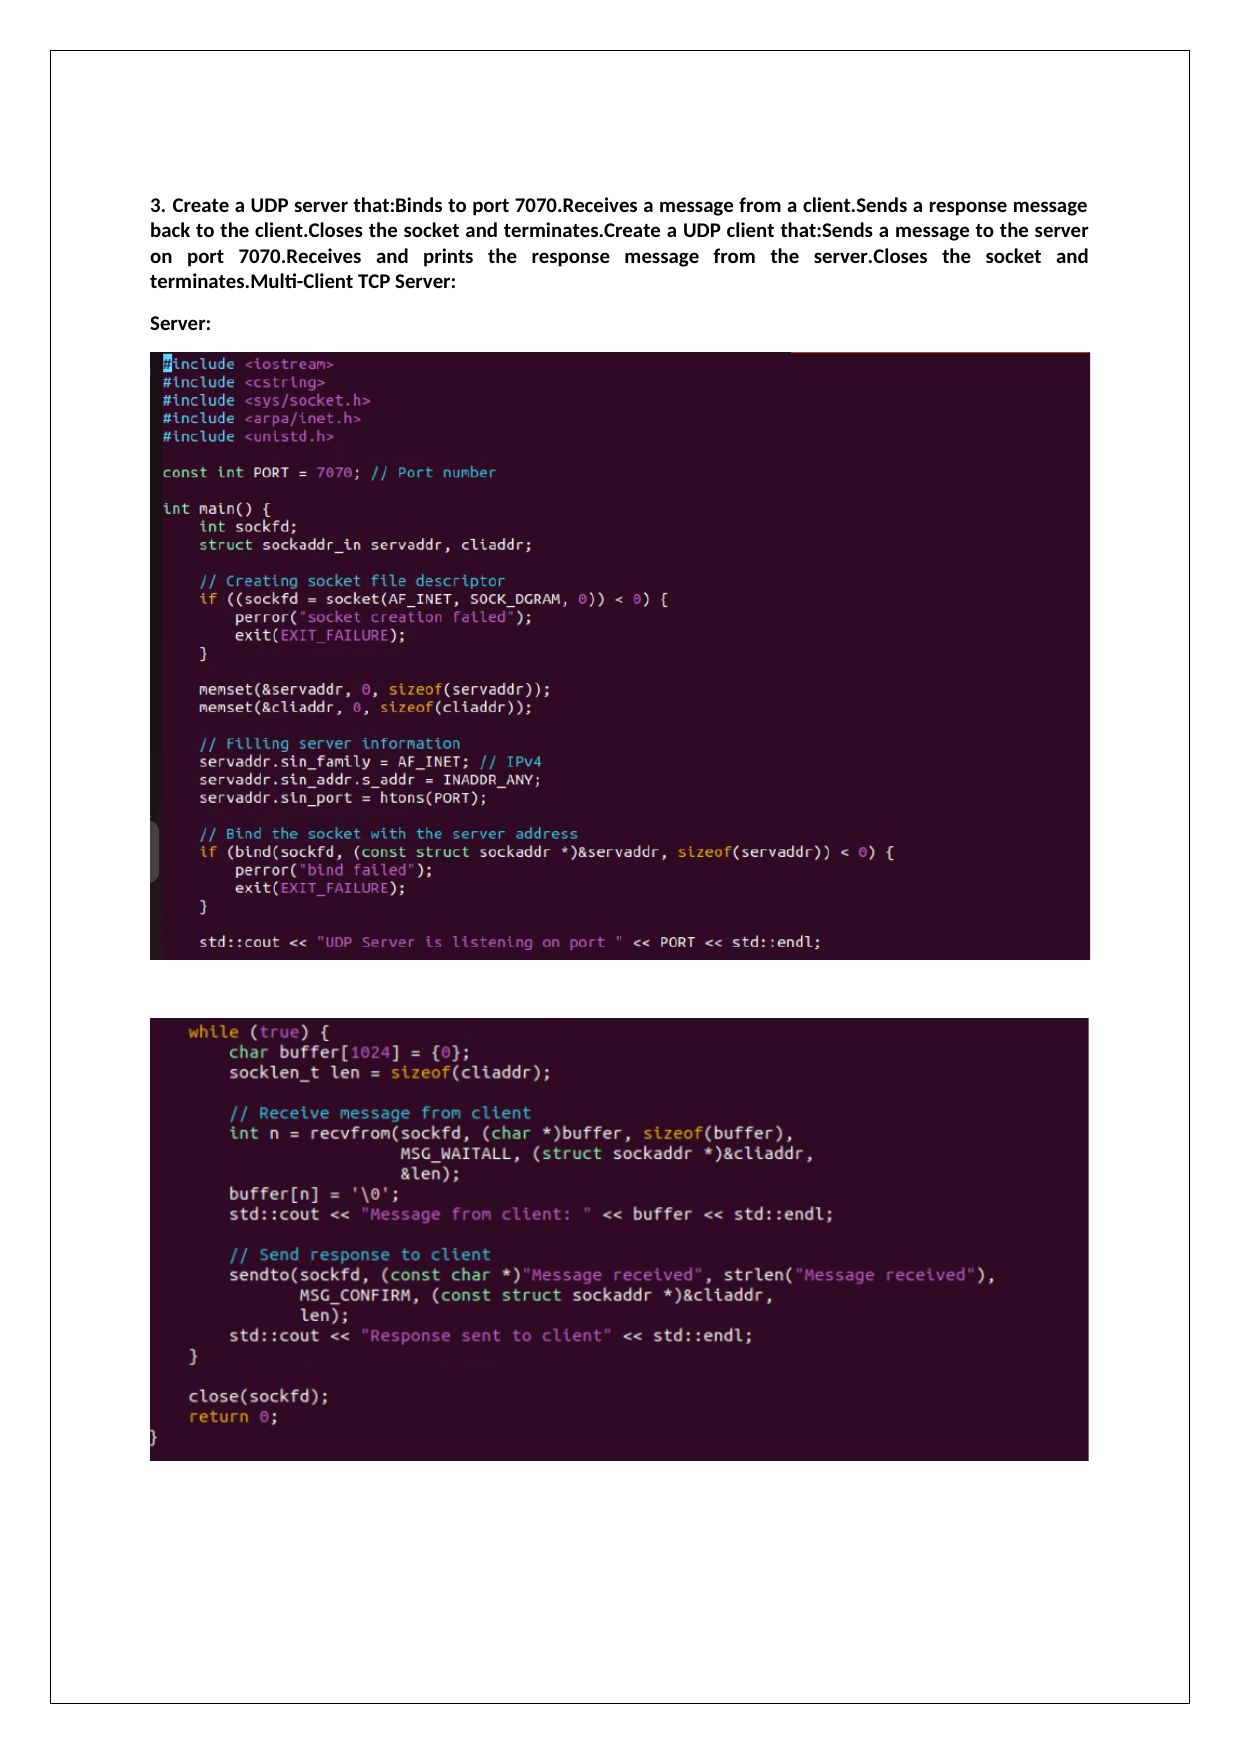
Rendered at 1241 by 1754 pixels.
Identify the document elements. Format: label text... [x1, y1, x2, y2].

text Server: [150, 310, 1090, 336]
picture [150, 1018, 1089, 1461]
picture [150, 352, 1091, 960]
text 3. Create a UDP server that:Binds to port 7070.Receives a message from a client.Sends a response message back to the client.Closes the socket and terminates.Create a UDP client that:Sends a message to the server on port 7070.Receives and prints the response message from the server.Closes the socket and terminates.Multi-Client TCP Server: [150, 192, 1090, 294]
